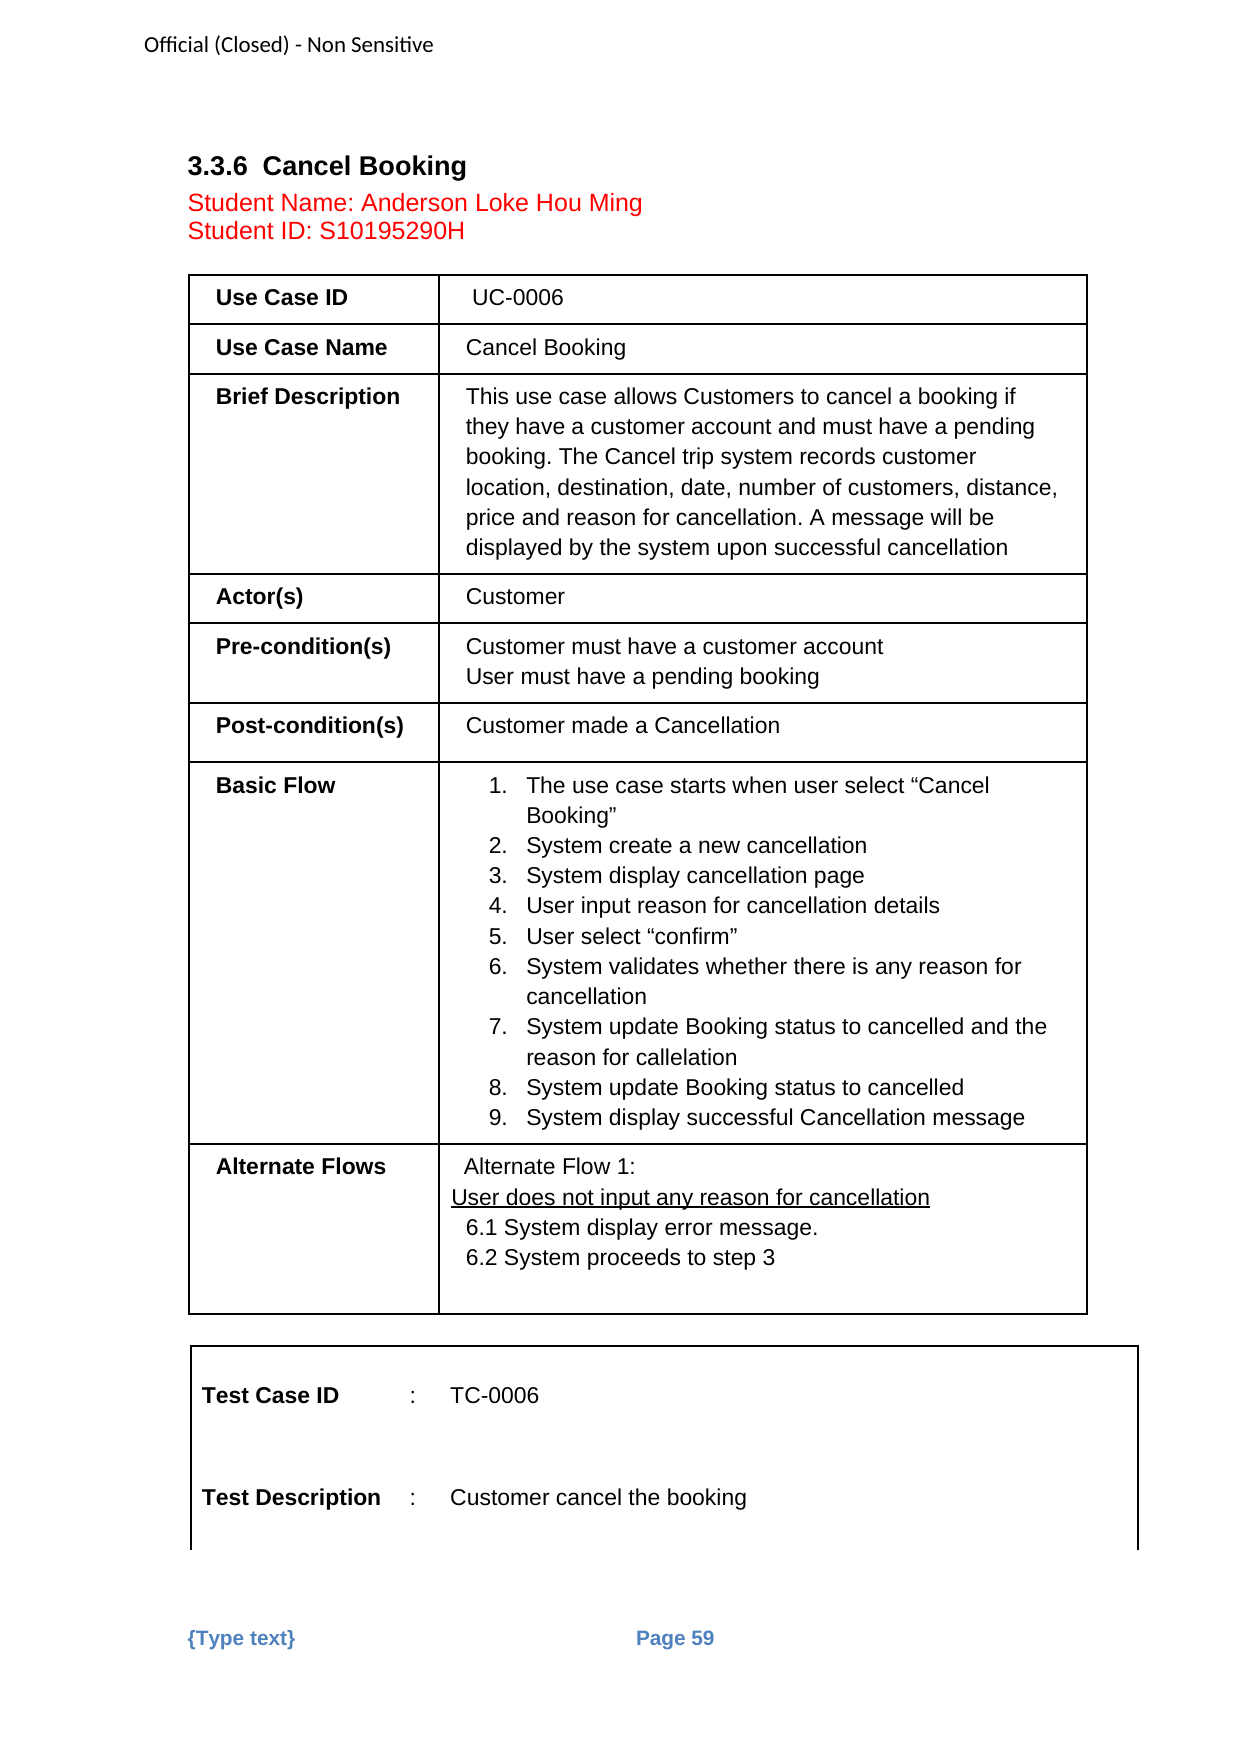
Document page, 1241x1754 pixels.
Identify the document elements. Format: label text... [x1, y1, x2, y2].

table_header TC-0006 [433, 1347, 1137, 1448]
table_cell Basic Flow [190, 763, 438, 1143]
table_cell Actor(s) [190, 575, 438, 622]
table_cell Use Case Name [190, 325, 438, 372]
table_cell Customer made a Cancellation [440, 704, 1086, 761]
table_cell Post-condition(s) [190, 704, 438, 761]
table_cell Test Description [192, 1449, 399, 1550]
table_cell Customer cancel the booking [433, 1449, 1137, 1550]
text Student Name: Anderson Loke Hou Ming [187, 187, 1053, 216]
table_header Test Case ID [192, 1347, 399, 1448]
table_cell Brief Description [190, 375, 438, 573]
table_cell Customer must have a customer account User must have a pending booking [440, 624, 1086, 702]
table_cell The use case starts when user select “Cancel Booking” System create a new cancellation System display cancellation page User input reason for cancellation details User select “confirm” System validates whether there is any reason for cancellation System update Booking status to cancelled and the reason for callelation System update Booking status to cancelled System display successful Cancellation message [440, 763, 1086, 1143]
table_cell : [399, 1449, 433, 1550]
table_header Use Case ID [190, 276, 438, 323]
table_cell Cancel Booking [440, 325, 1086, 372]
table_cell Pre-condition(s) [190, 624, 438, 702]
table_cell This use case allows Customers to cancel a booking if they have a customer account and must have a pending booking. The Cancel trip system records customer location, destination, date, number of customers, distance, price and reason for cancellation. A message will be displayed by the system upon successful cancellation [440, 375, 1086, 573]
text Student ID: S10195290H [187, 216, 1053, 245]
table_cell Alternate Flows [190, 1145, 438, 1313]
table_cell Alternate Flow 1: User does not input any reason for cancellation 6.1 System display error message. 6.2 System proceeds to step 3 [440, 1145, 1086, 1313]
table_header UC-0006 [440, 276, 1086, 323]
subtitle Cancel Booking [187, 150, 1053, 181]
table_header : [399, 1347, 433, 1448]
table_cell Customer [440, 575, 1086, 622]
